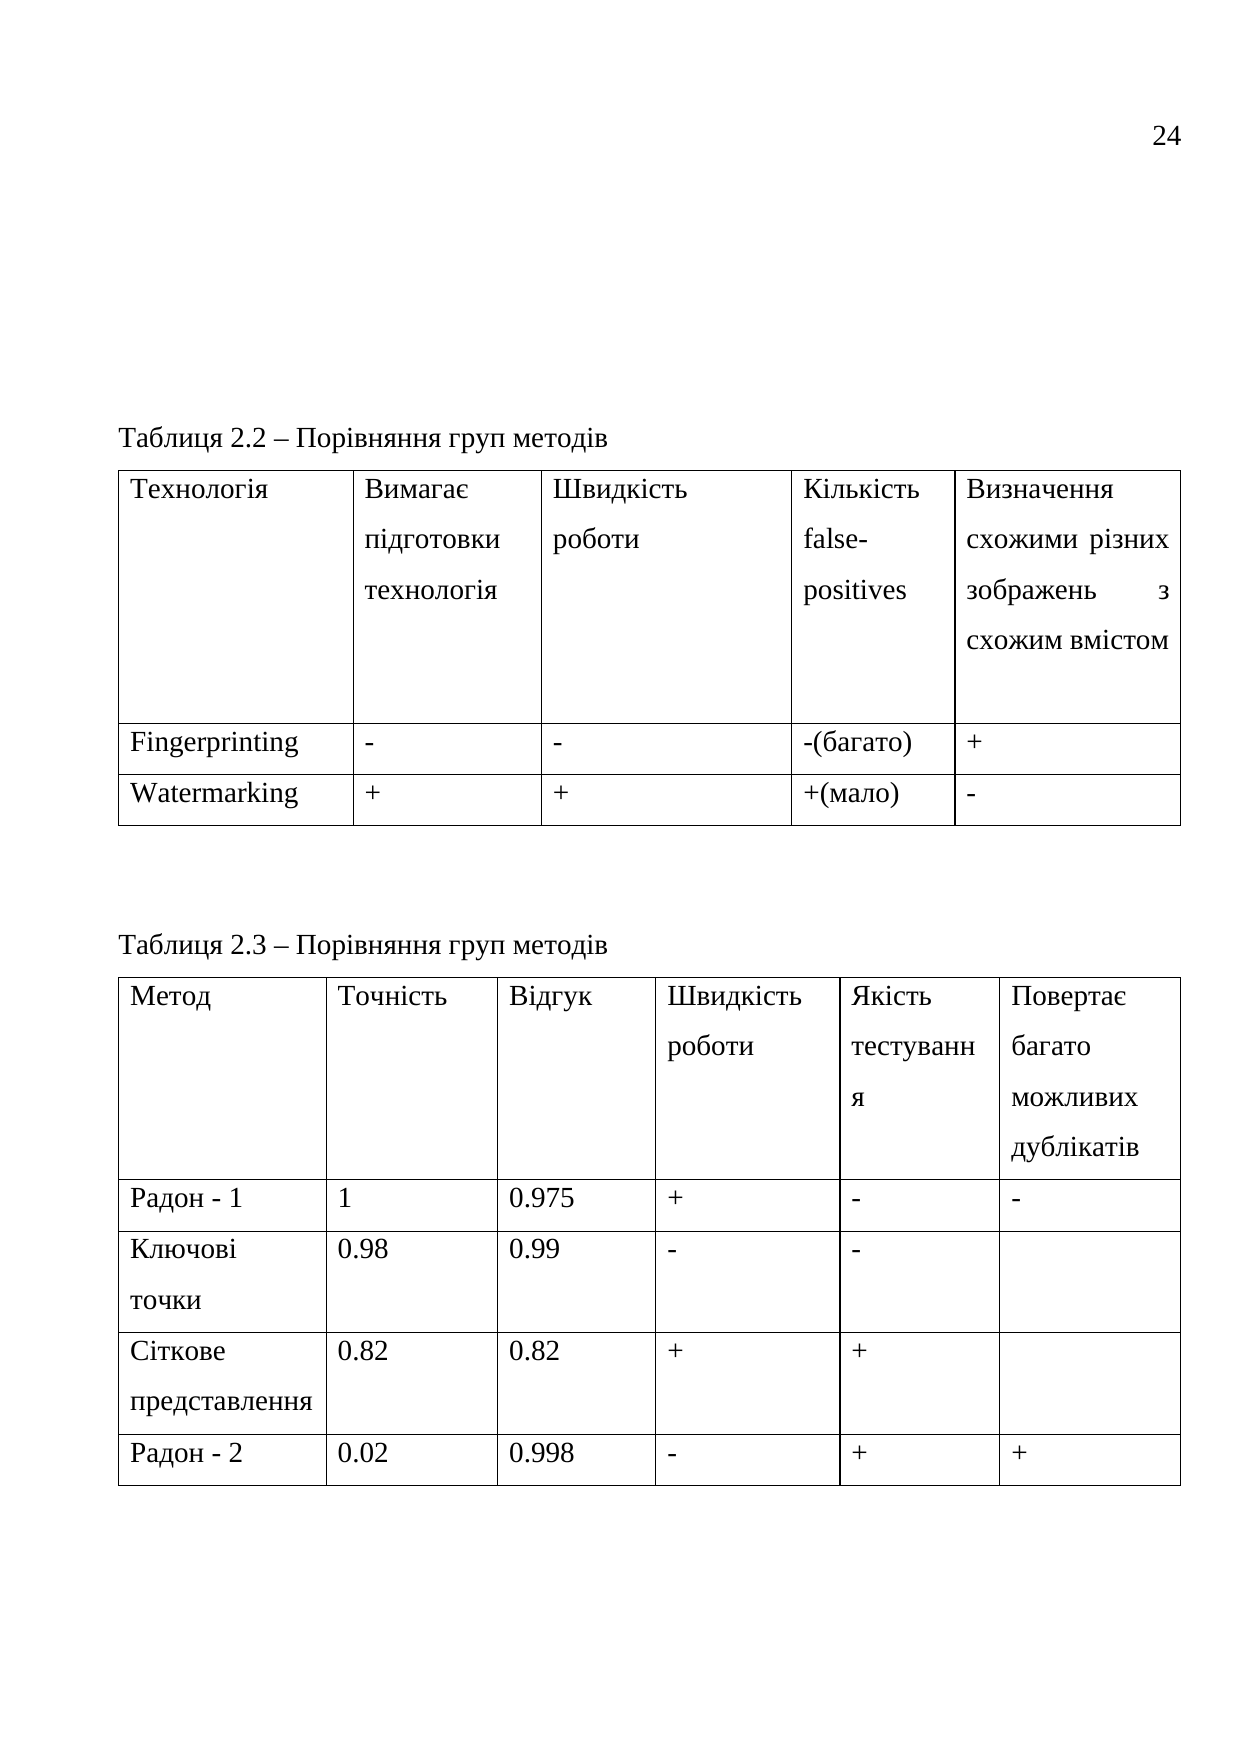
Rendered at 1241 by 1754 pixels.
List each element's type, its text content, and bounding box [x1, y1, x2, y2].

table_cell Watermarking [119, 775, 353, 825]
table_cell 1 [327, 1180, 497, 1231]
table_cell - [841, 1232, 999, 1332]
table_cell Радон - 2 [119, 1435, 326, 1485]
table_cell - [956, 775, 1180, 825]
table_cell + [841, 1333, 999, 1434]
table_cell [1000, 1232, 1180, 1332]
table_cell - [656, 1232, 839, 1332]
text Таблиця 2.3 – Порівняння груп методів [118, 927, 1181, 960]
table_cell 0.02 [327, 1435, 497, 1485]
table_cell 0.82 [327, 1333, 497, 1434]
table_cell + [841, 1435, 999, 1485]
table_cell + [656, 1180, 839, 1231]
table_cell Fingerprinting [119, 724, 353, 774]
table_header Відгук [498, 978, 655, 1179]
text Таблиця 2.2 – Порівняння груп методів [118, 420, 1181, 453]
table_cell - [354, 724, 541, 774]
table_header Вимагає підготовки технологія [354, 471, 541, 723]
table_header Повертає багато можливих дублікатів [1000, 978, 1180, 1179]
table_cell [1000, 1333, 1180, 1434]
table_header Швидкість роботи [656, 978, 839, 1179]
table_cell - [841, 1180, 999, 1231]
table_cell 0.99 [498, 1232, 655, 1332]
table_header Точність [327, 978, 497, 1179]
table_header Кількість false-positives [792, 471, 954, 723]
table_cell - [656, 1435, 839, 1485]
table_header Швидкість роботи [542, 471, 791, 723]
table_header Визначення схожими різних зображень з схожим вмістом [956, 471, 1180, 723]
table_cell 0.975 [498, 1180, 655, 1231]
table_header Якість тестування [841, 978, 999, 1179]
table_header Технологія [119, 471, 353, 723]
table_cell - [542, 724, 791, 774]
table_cell Сіткове представлення [119, 1333, 326, 1434]
table_cell + [542, 775, 791, 825]
table_cell 0.998 [498, 1435, 655, 1485]
table_cell + [656, 1333, 839, 1434]
table_cell +(мало) [792, 775, 954, 825]
table_header Метод [119, 978, 326, 1179]
table_cell + [956, 724, 1180, 774]
table_cell 0.98 [327, 1232, 497, 1332]
table_cell + [354, 775, 541, 825]
table_cell -(багато) [792, 724, 954, 774]
table_cell Радон - 1 [119, 1180, 326, 1231]
table_cell Ключові точки [119, 1232, 326, 1332]
table_cell 0.82 [498, 1333, 655, 1434]
table_cell - [1000, 1180, 1180, 1231]
table_cell + [1000, 1435, 1180, 1485]
